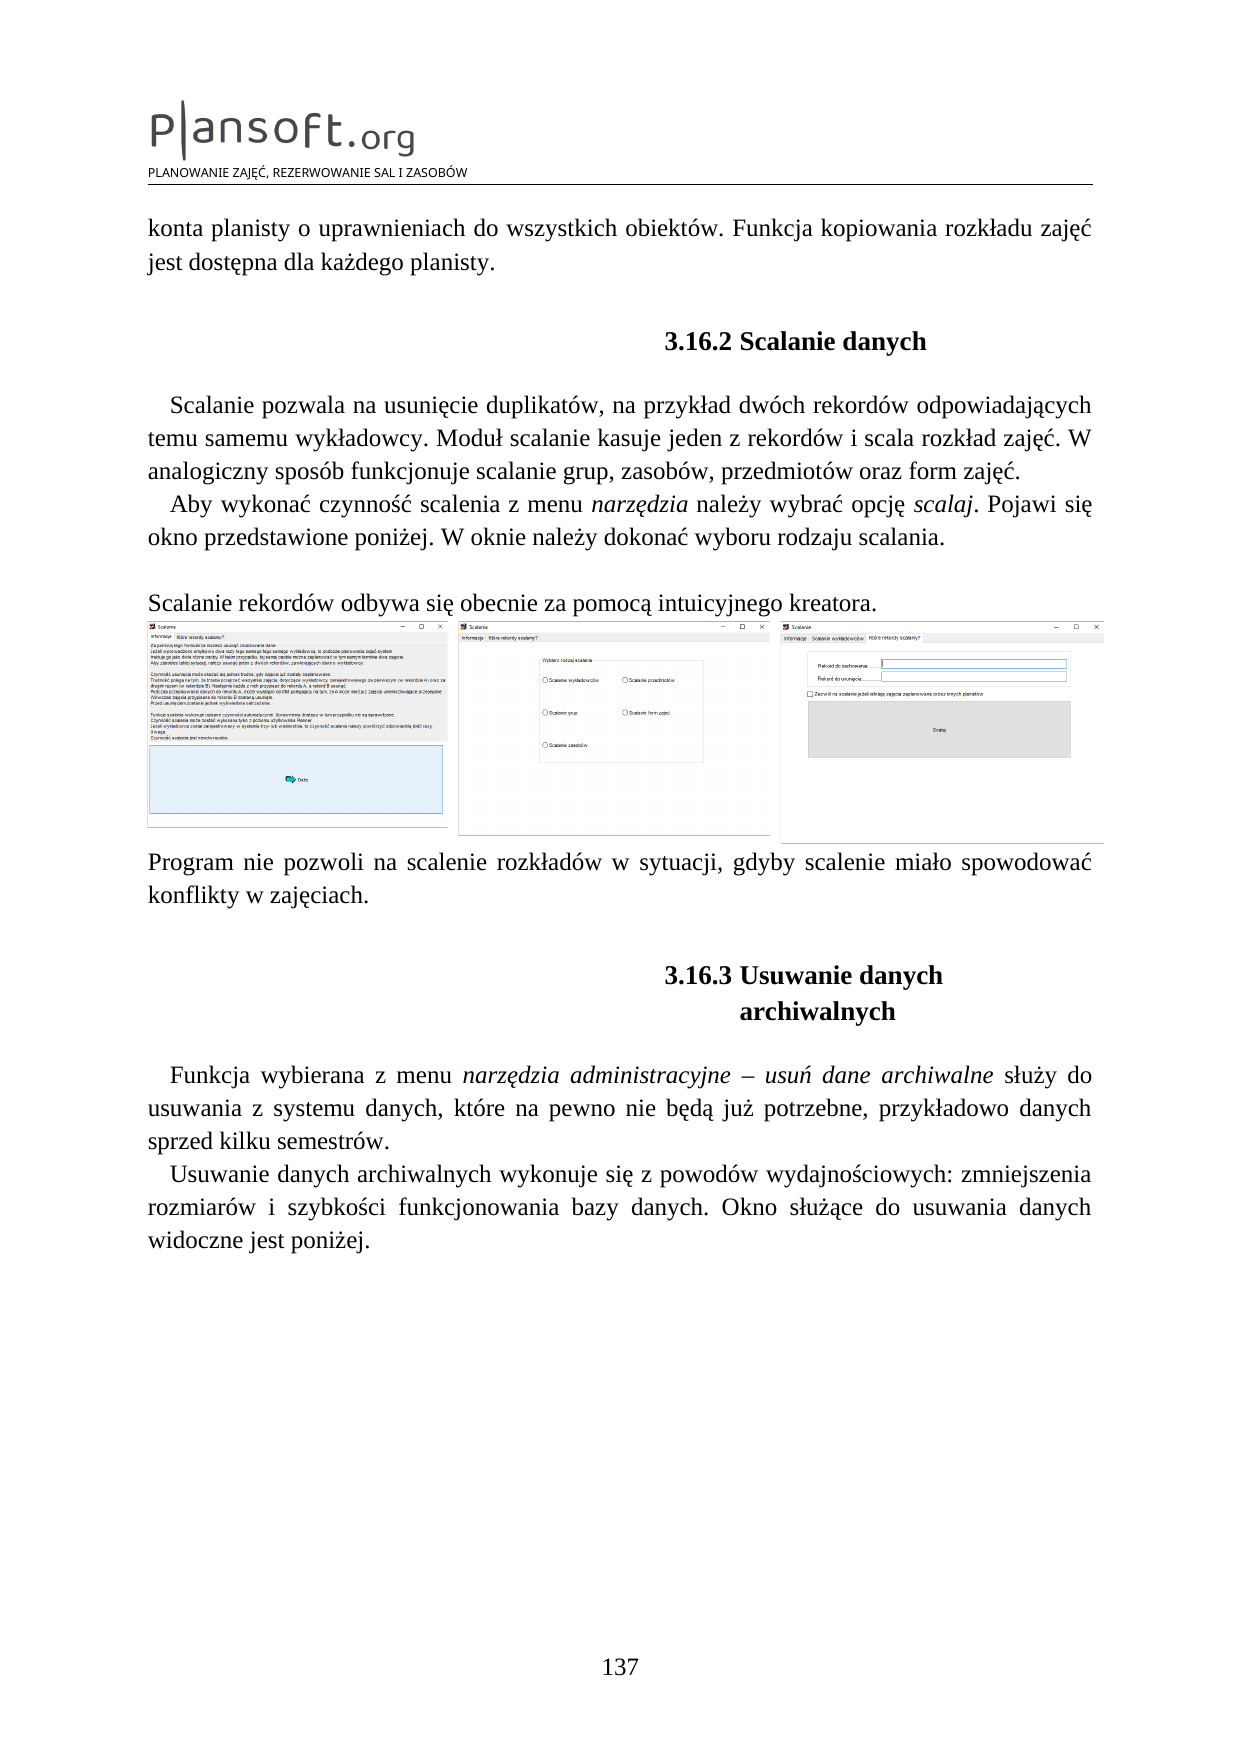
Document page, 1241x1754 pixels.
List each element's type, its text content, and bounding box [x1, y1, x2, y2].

picture [147, 621, 448, 828]
text Scalanie pozwala na usunięcie duplikatów, na przykład dwóch rekordów odpowiadających temu samemu wykładowcy. Moduł scalanie kasuje jeden z rekordów i scala rozkład zajęć. W analogiczny sposób funkcjonuje scalanie grup, zasobów, przedmiotów oraz form zajęć. [148, 390, 1093, 485]
text Aby wykonać czynność scalenia z menu narzędzia należy wybrać opcję scalaj. Pojawi się okno przedstawione poniżej. W oknie należy dokonać wyboru rodzaju scalania. [148, 489, 1093, 551]
text Scalanie rekordów odbywa się obecnie za pomocą intuicyjnego kreatora. [148, 588, 1093, 617]
picture [458, 621, 770, 836]
picture [780, 621, 1104, 844]
subtitle Usuwanie danych archiwalnych [664, 959, 1093, 1026]
table_header [136, 621, 447, 847]
table_header [770, 621, 1104, 847]
text Usuwanie danych archiwalnych wykonuje się z powodów wydajnościowych: zmniejszenia rozmiarów i szybkości funkcjonowania bazy danych. Okno służące do usuwania danych widoczne jest poniżej. [148, 1159, 1093, 1253]
table_header [448, 621, 769, 847]
text Funkcja wybierana z menu narzędzia administracyjne – usuń dane archiwalne służy do usuwania z systemu danych, które na pewno nie będą już potrzebne, przykładowo danych sprzed kilku semestrów. [148, 1060, 1093, 1154]
subtitle Scalanie danych [664, 325, 1093, 356]
picture [147, 73, 418, 165]
text Program nie pozwoli na scalenie rozkładów w sytuacji, gdyby scalenie miało spowodować konflikty w zajęciach. [148, 847, 1093, 909]
